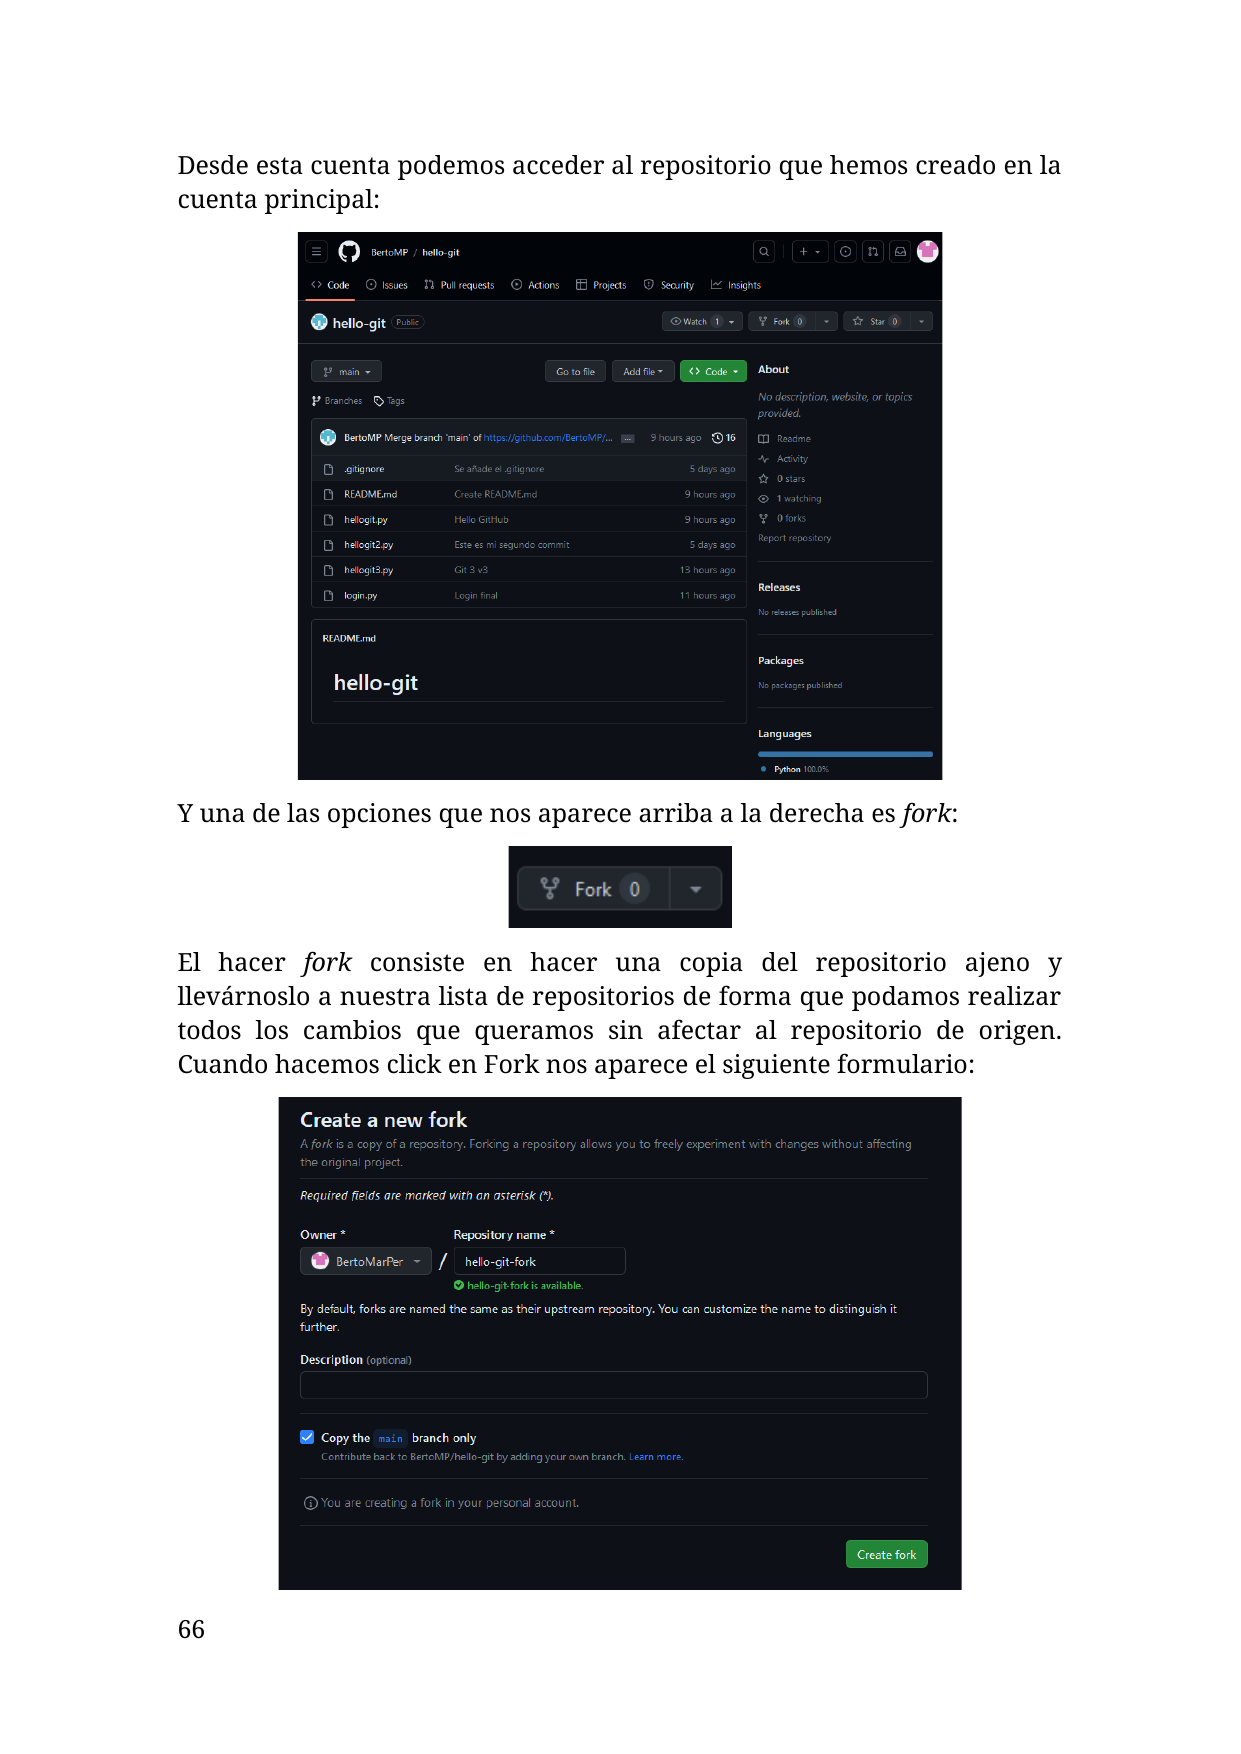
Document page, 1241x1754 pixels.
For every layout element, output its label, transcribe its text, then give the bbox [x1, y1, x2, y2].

picture [278, 1097, 962, 1590]
text El hacer fork consiste en hacer una copia del repositorio ajeno y llevárnoslo a nuestra lista de repositorios de forma que podamos realizar todos los cambios que queramos sin afectar al repositorio de origen. Cuando hacemos click en Fork nos aparece el siguiente formulario: [177, 944, 1063, 1081]
text Desde esta cuenta podemos acceder al repositorio que hemos creado en la cuenta principal: [177, 148, 1063, 216]
text Y una de las opciones que nos aparece arriba a la derecha es fork: [177, 796, 1063, 830]
picture [508, 846, 732, 928]
picture [297, 232, 943, 780]
